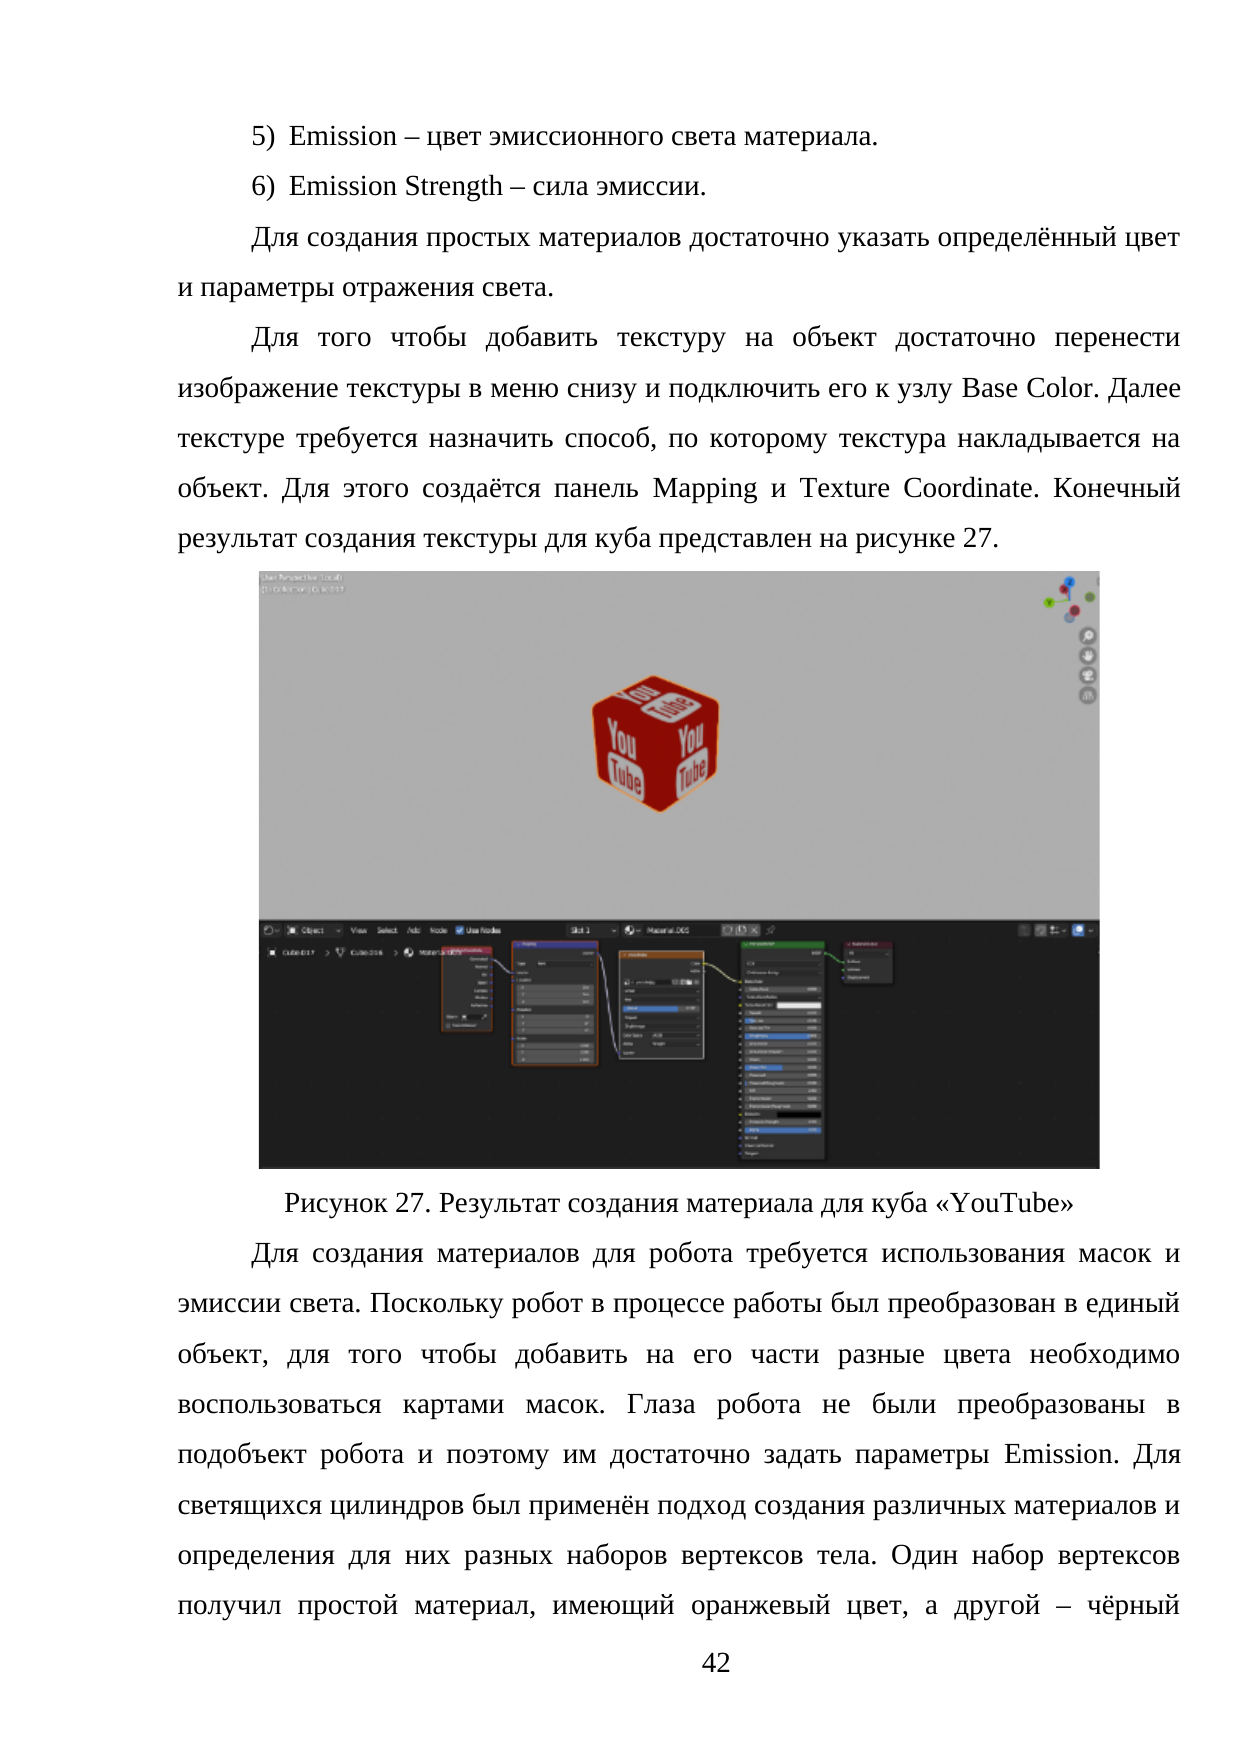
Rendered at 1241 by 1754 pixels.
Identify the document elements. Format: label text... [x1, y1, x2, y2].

picture [258, 571, 1100, 1169]
text Для создания простых материалов достаточно указать определённый цвет и параметры отражения света. [177, 219, 1181, 303]
text Для того чтобы добавить текстуру на объект достаточно перенести изображение текстуры в меню снизу и подключить его к узлу Base Color. Далее текстуре требуется назначить способ, по которому текстура накладывается на объект. Для этого создаётся панель Mapping и Texture Coordinate. Конечный результат создания текстуры для куба представлен на рисунке 27. [177, 319, 1181, 554]
text Рисунок 27. Результат создания материала для куба «YouTube» [177, 1185, 1181, 1218]
list Emission – цвет эмиссионного света материала. [251, 118, 1181, 152]
list Emission Strength – сила эмиссии. [251, 168, 1181, 202]
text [177, 1235, 1181, 1621]
